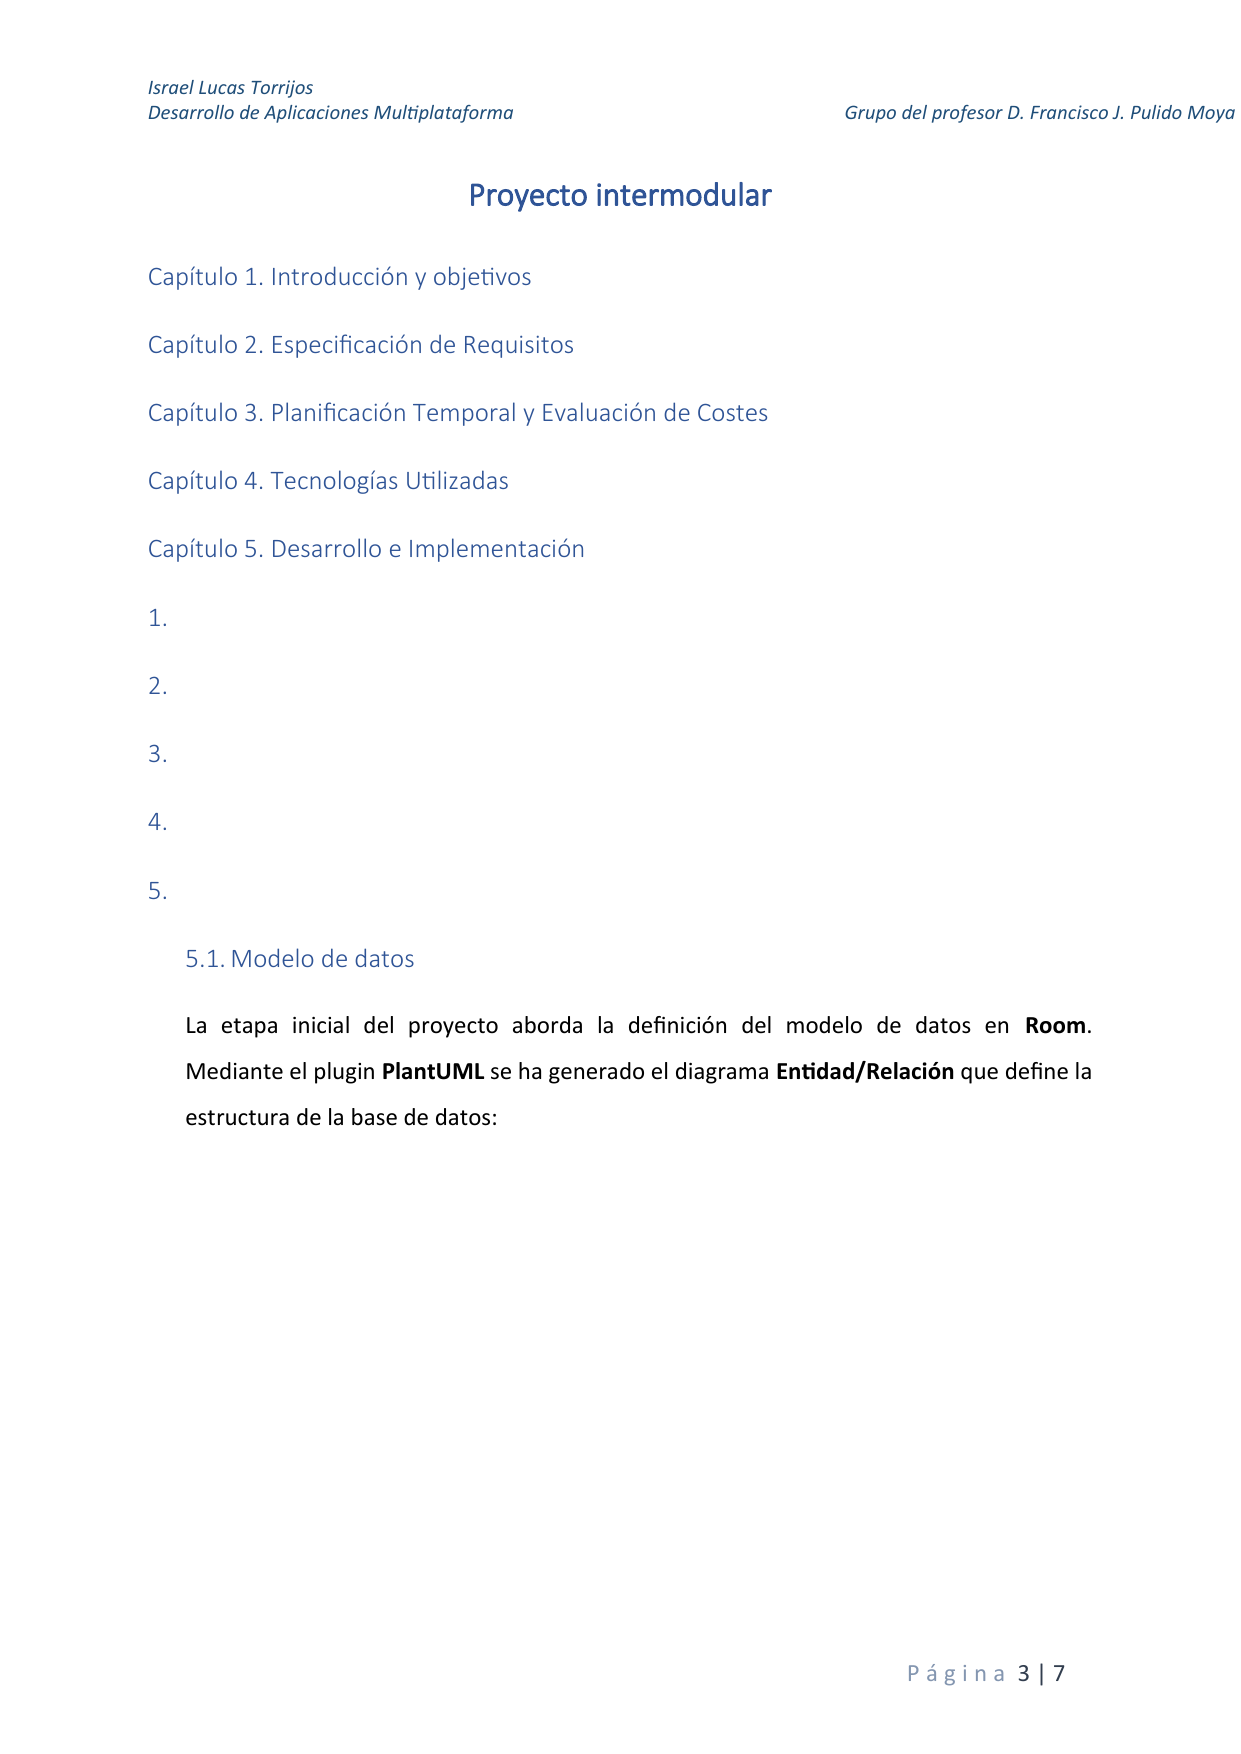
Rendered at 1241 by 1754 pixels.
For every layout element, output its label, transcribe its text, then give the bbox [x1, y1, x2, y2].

subtitle Proyecto intermodular [148, 173, 1092, 213]
subtitle Capítulo 4. Tecnologías Utilizadas [148, 463, 1092, 496]
subtitle Capítulo 3. Planificación Temporal y Evaluación de Costes [148, 395, 1092, 428]
subtitle Capítulo 1. Introducción y objetivos [148, 259, 1092, 292]
subtitle Capítulo 2. Especificación de Requisitos [148, 327, 1092, 360]
subtitle Modelo de datos [185, 941, 1092, 974]
text La etapa inicial del proyecto aborda la definición del modelo de datos en Room. Mediante el plugin PlantUML se ha generado el diagrama Entidad/Relación que define la estructura de la base de datos: [185, 1009, 1092, 1131]
subtitle Capítulo 5. Desarrollo e Implementación [148, 532, 1092, 565]
